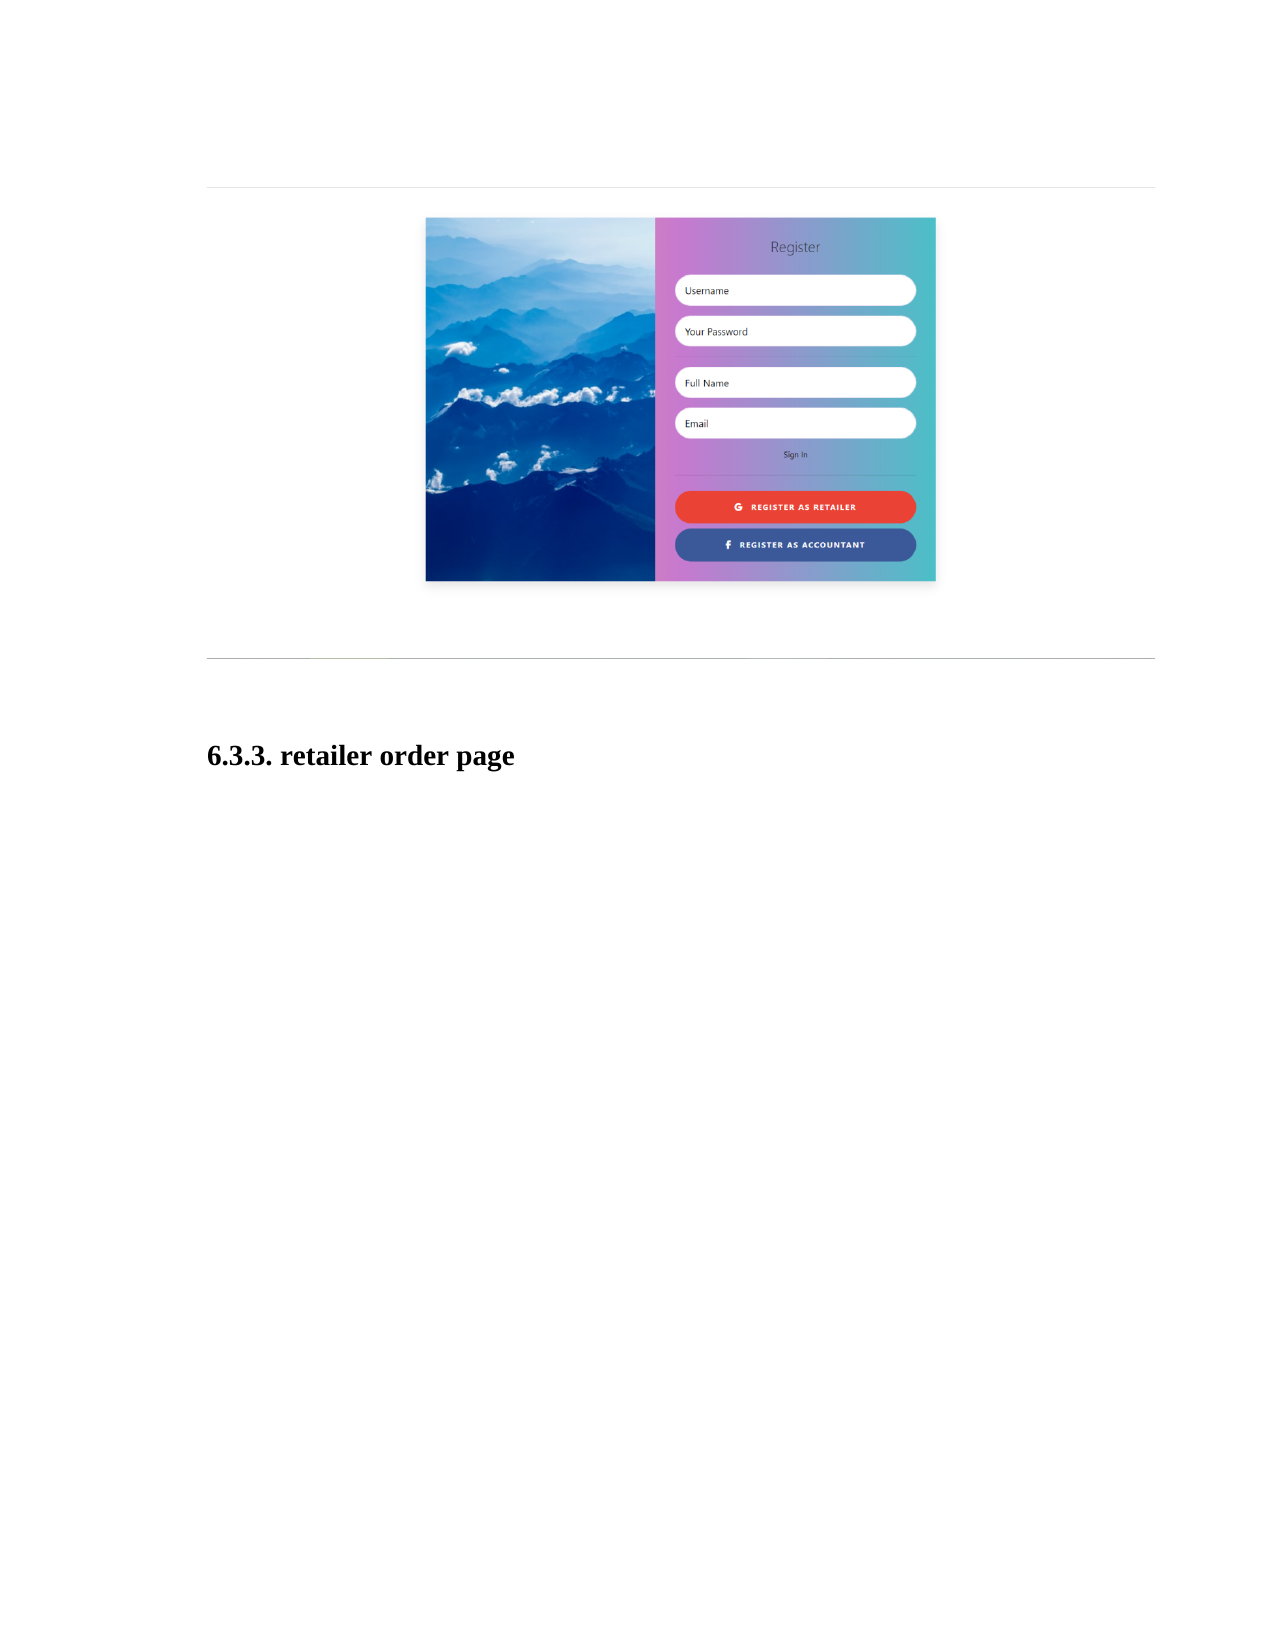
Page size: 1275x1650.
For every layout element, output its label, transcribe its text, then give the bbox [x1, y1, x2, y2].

picture [206, 187, 1155, 659]
text 6.3.3. retailer order page [207, 738, 1157, 771]
